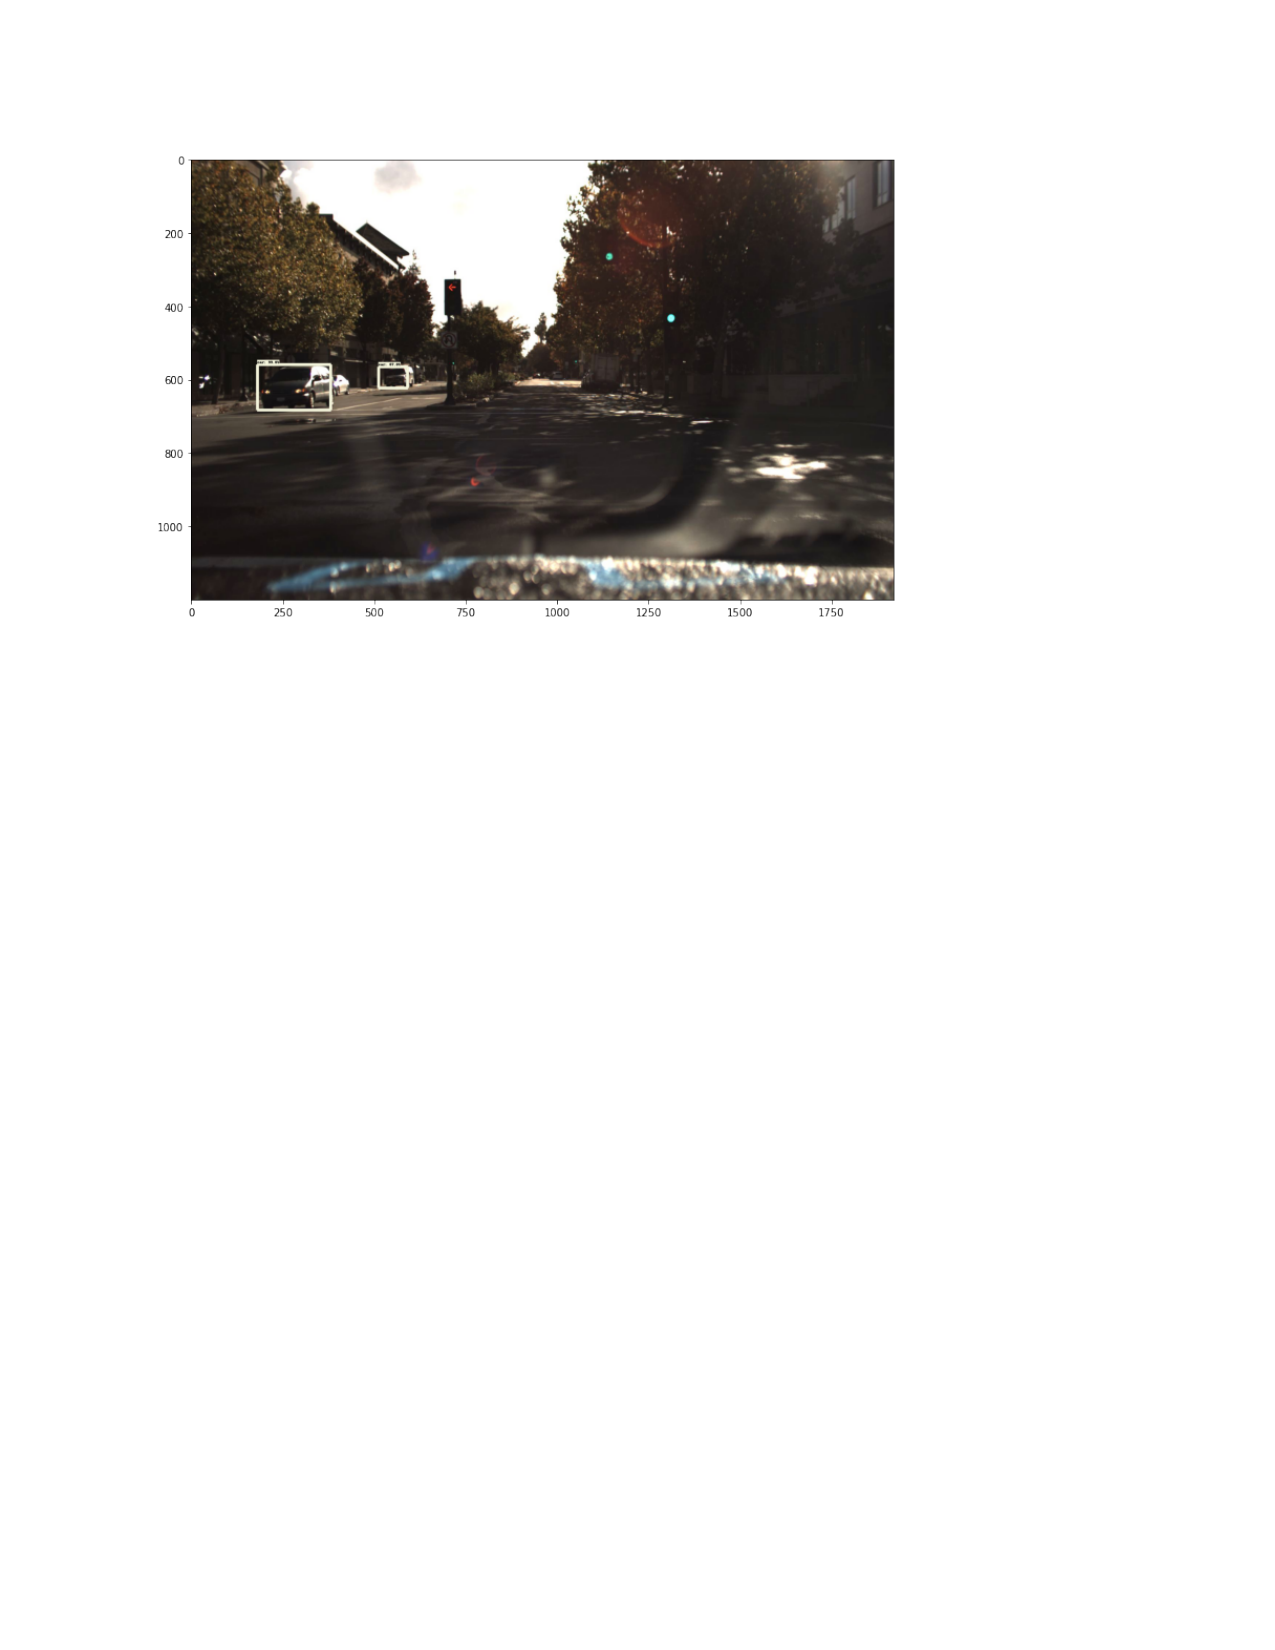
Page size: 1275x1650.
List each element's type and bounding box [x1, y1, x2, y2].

picture [150, 150, 901, 625]
